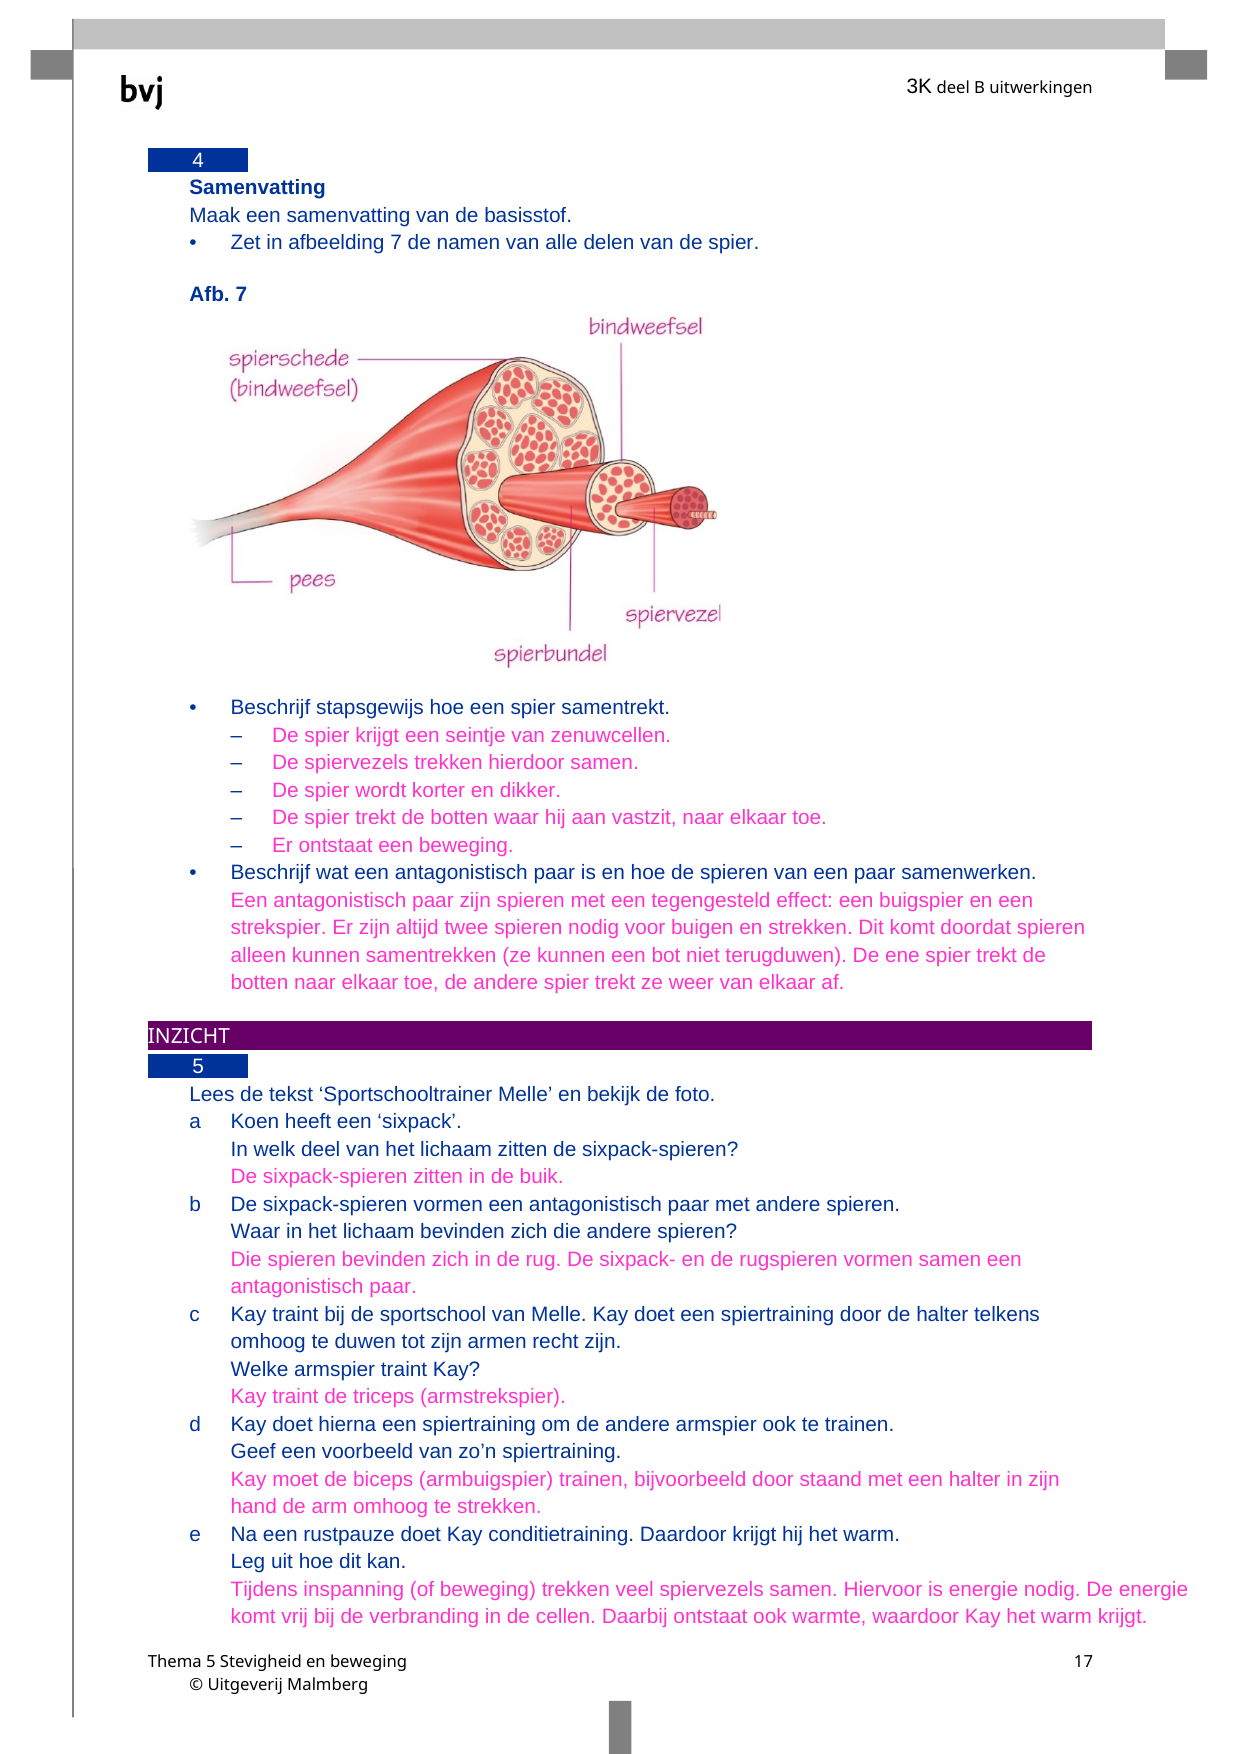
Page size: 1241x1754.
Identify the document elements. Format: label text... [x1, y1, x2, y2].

text – De spier trekt de botten waar hij aan vastzit, naar elkaar toe. [189, 805, 1092, 829]
text c Kay traint bij de sportschool van Melle. Kay doet een spiertraining door de halter telkens omhoog te duwen tot zijn armen recht zijn. [189, 1302, 1092, 1353]
text INZICHT [148, 1021, 1092, 1050]
text Afb. 7 [189, 282, 1092, 306]
text Geef een voorbeeld van zo’n spiertraining. [230, 1439, 1092, 1463]
text Welke armspier traint Kay? [230, 1357, 1092, 1381]
text De sixpack-spieren zitten in de buik. [230, 1164, 1092, 1188]
picture [121, 75, 162, 110]
text – De spiervezels trekken hierdoor samen. [189, 750, 1092, 774]
text • Zet in afbeelding 7 de namen van alle delen van de spier. [189, 230, 1092, 254]
text d Kay doet hierna een spiertraining om de andere armspier ook te trainen. [189, 1412, 1092, 1436]
picture [189, 313, 721, 668]
text Waar in het lichaam bevinden zich die andere spieren? [230, 1219, 1092, 1243]
text – Er ontstaat een beweging. [189, 832, 1092, 856]
text Maak een samenvatting van de basisstof. [189, 203, 1092, 227]
text Een antagonistisch paar zijn spieren met een tegengesteld effect: een buigspier en een strekspier. Er zijn altijd twee spieren nodig voor buigen en strekken. Dit komt doordat spieren alleen kunnen samentrekken (ze kunnen een bot niet terugduwen). De ene spier trekt de botten naar elkaar toe, de andere spier trekt ze weer van elkaar af. [189, 887, 1092, 994]
text b De sixpack-spieren vormen een antagonistisch paar met andere spieren. [189, 1192, 1092, 1216]
text Samenvatting [189, 175, 1092, 199]
text • Beschrijf wat een antagonistisch paar is en hoe de spieren van een paar samenwerken. [189, 860, 1092, 884]
text 5 [148, 1054, 248, 1078]
text e Na een rustpauze doet Kay conditietraining. Daardoor krijgt hij het warm. [189, 1522, 1092, 1546]
text – De spier wordt korter en dikker. [189, 777, 1092, 801]
text Leg uit hoe dit kan. [230, 1549, 1092, 1573]
text – De spier krijgt een seintje van zenuwcellen. [189, 722, 1092, 746]
text Die spieren bevinden zich in de rug. De sixpack- en de rugspieren vormen samen een antagonistisch paar. [230, 1247, 1092, 1298]
text Kay moet de biceps (armbuigspier) trainen, bijvoorbeeld door staand met een halter in zijn hand de arm omhoog te strekken. [230, 1467, 1092, 1518]
text Tijdens inspanning (of beweging) trekken veel spiervezels samen. Hiervoor is energie nodig. De energie komt vrij bij de verbranding in de cellen. Daarbij ontstaat ook warmte, waardoor Kay het warm krijgt. [230, 1577, 1211, 1628]
text 4 [148, 148, 248, 172]
text Kay traint de triceps (armstrekspier). [230, 1384, 1092, 1408]
text • Beschrijf stapsgewijs hoe een spier samentrekt. [189, 695, 1092, 719]
text In welk deel van het lichaam zitten de sixpack-spieren? [230, 1137, 1092, 1161]
text Lees de tekst ‘Sportschooltrainer Melle’ en bekijk de foto. [189, 1082, 1092, 1106]
text a Koen heeft een ‘sixpack’. [189, 1109, 1092, 1133]
